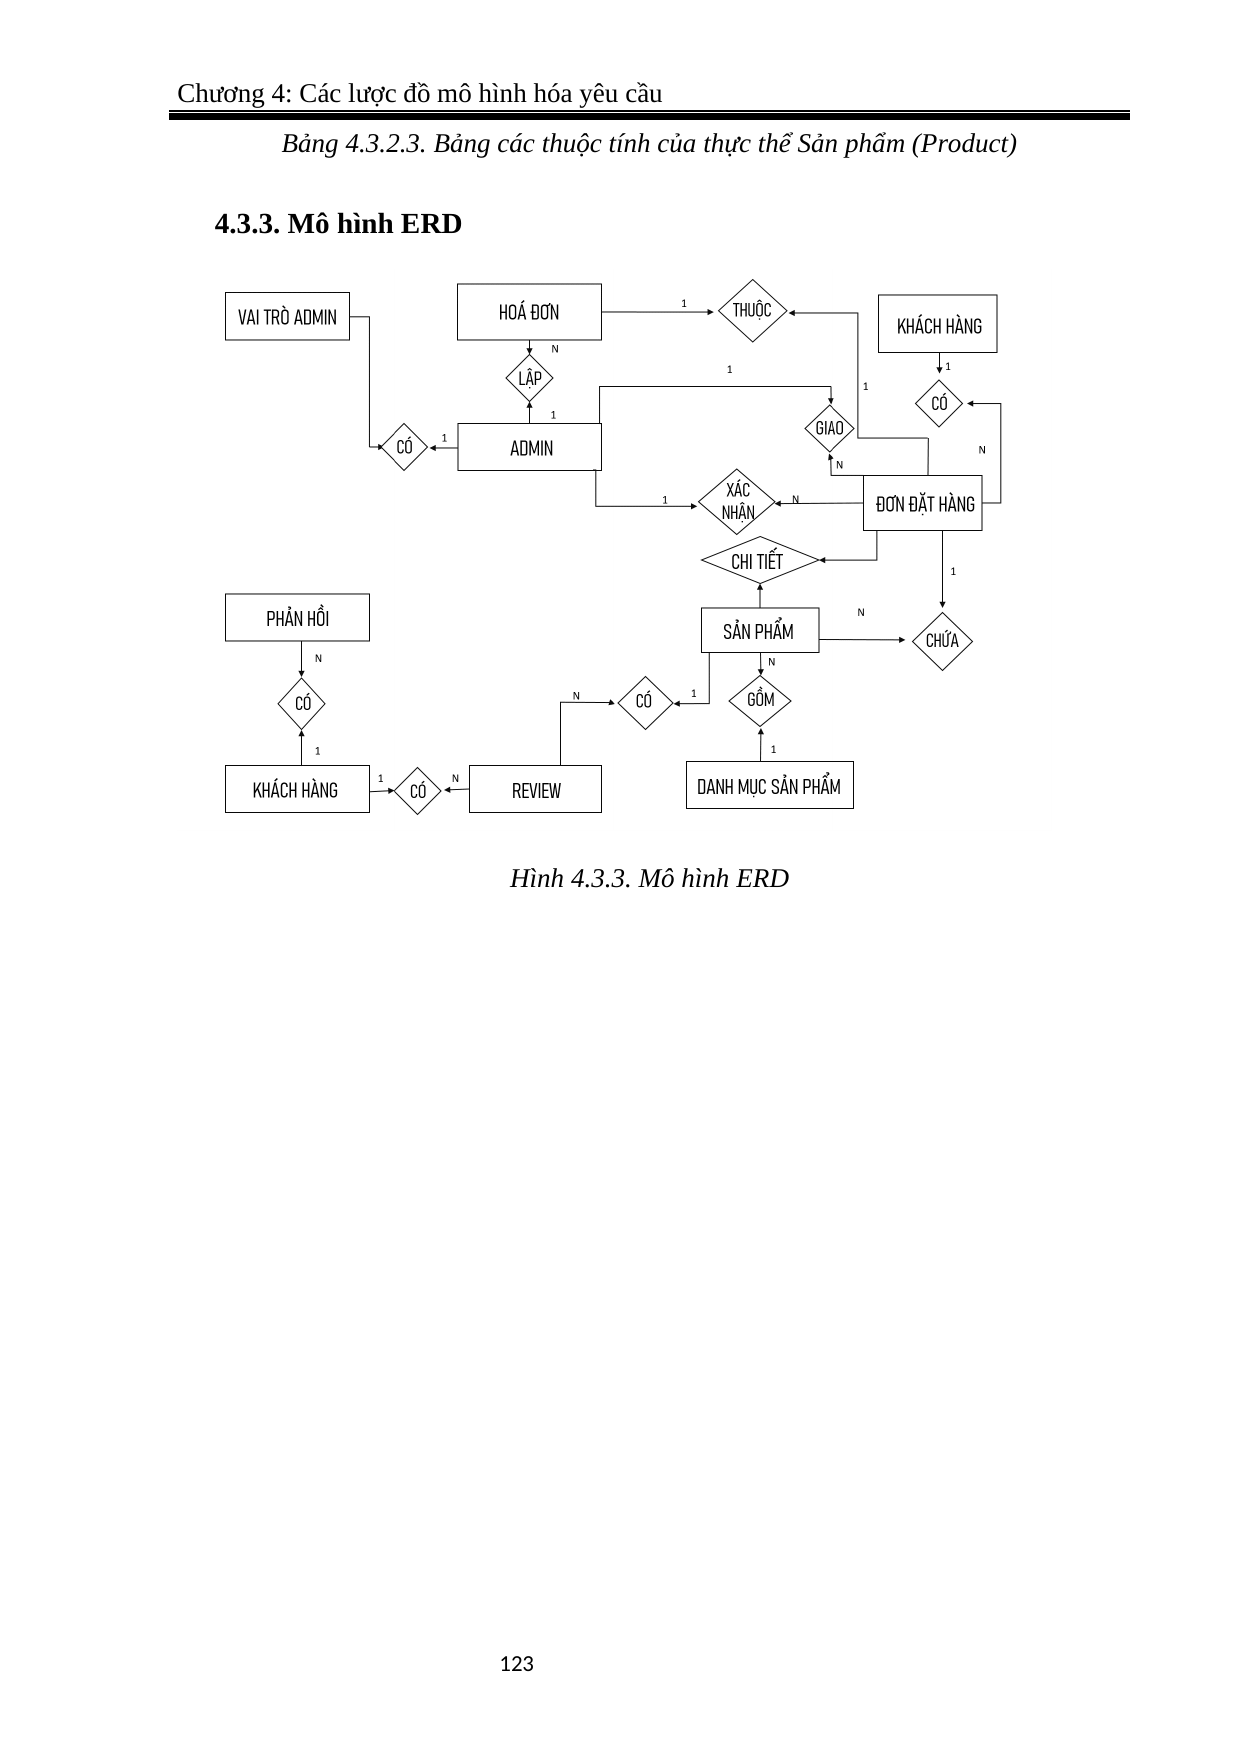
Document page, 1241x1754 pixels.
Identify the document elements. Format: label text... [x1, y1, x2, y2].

subtitle Hình 4.3.3. Mô hình ERD [177, 862, 1122, 893]
picture [177, 269, 1052, 831]
subtitle 4.3.3. Mô hình ERD [177, 206, 1122, 240]
subtitle Bảng 4.3.2.3. Bảng các thuộc tính của thực thể Sản phẩm (Product) [177, 127, 1122, 159]
